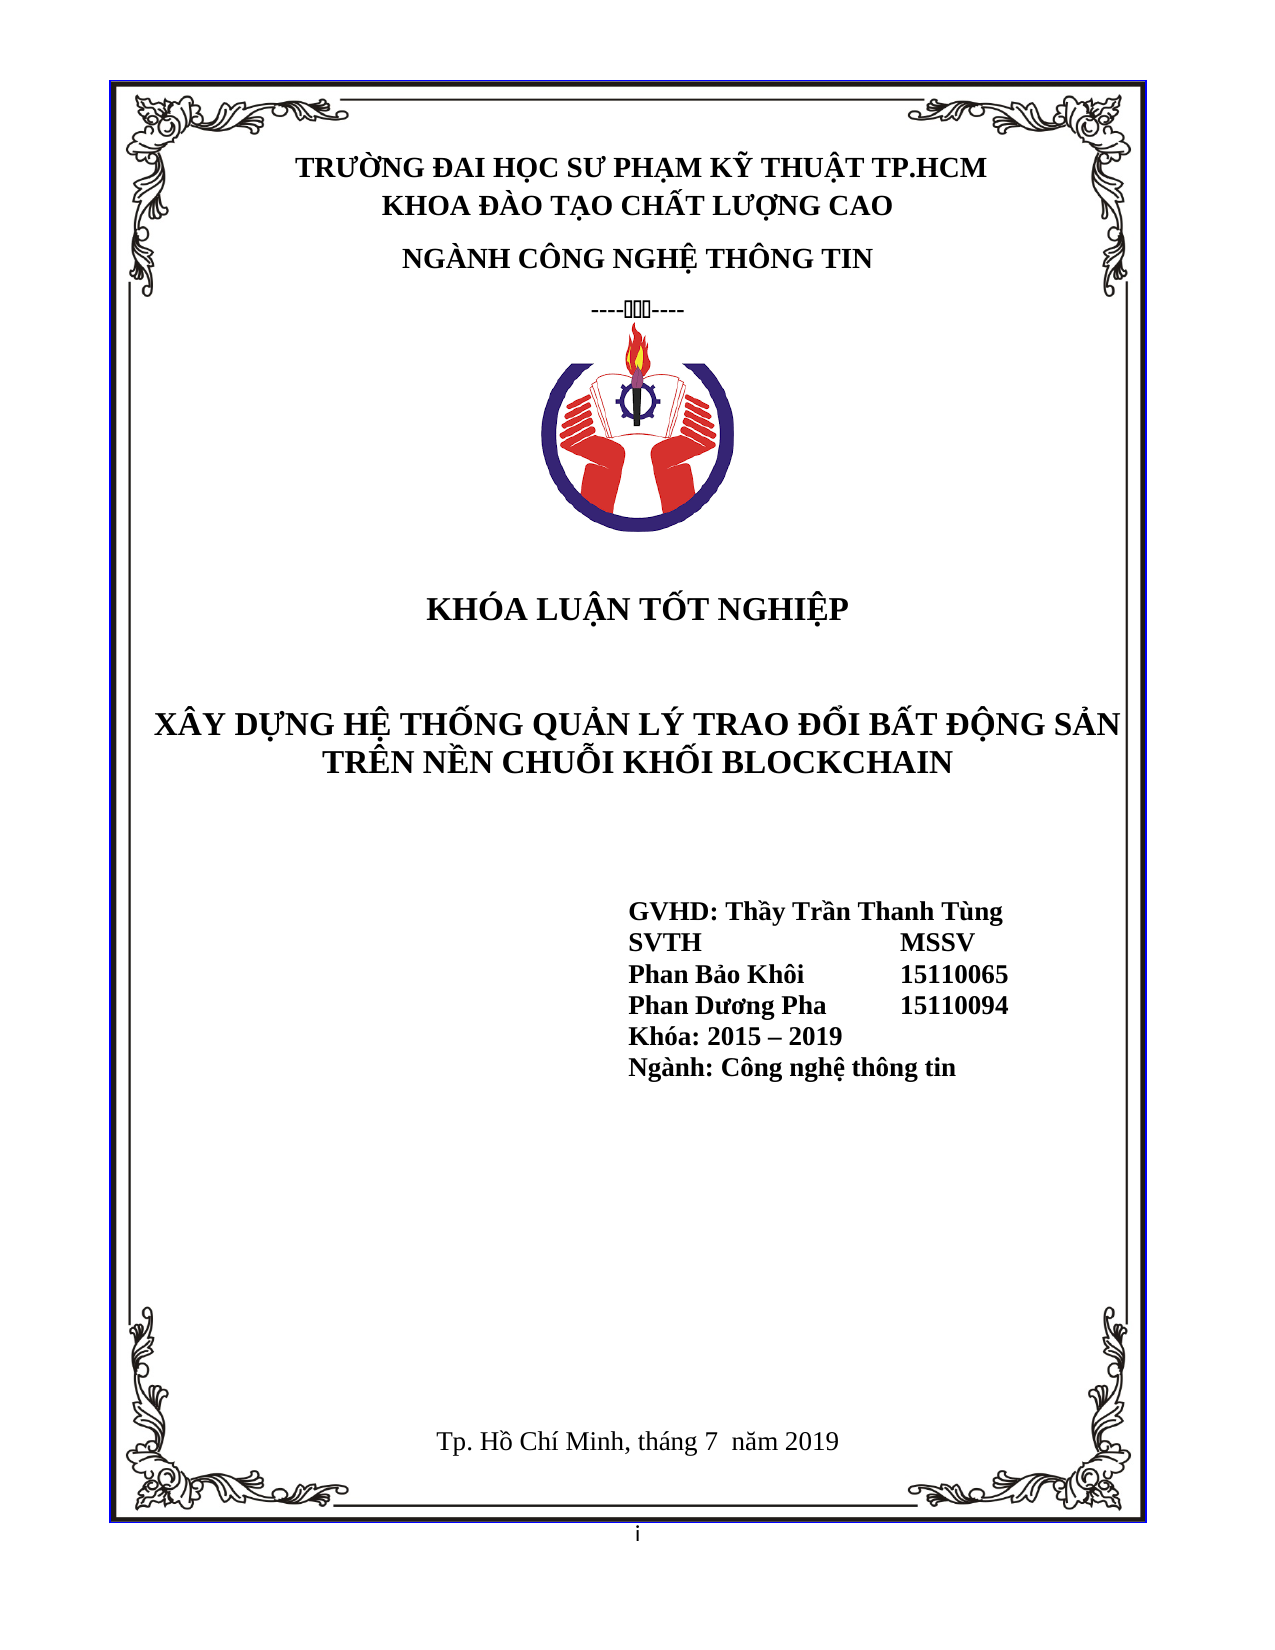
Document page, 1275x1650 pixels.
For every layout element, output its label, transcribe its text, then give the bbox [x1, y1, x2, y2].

text KHOA ĐÀO TẠO CHẤT LƯỢNG CAO [150, 188, 1125, 222]
text Phan Bảo Khôi 15110065 [628, 958, 1125, 989]
text Ngành: Công nghệ thông tin [628, 1051, 1125, 1082]
text NGÀNH CÔNG NGHỆ THÔNG TIN [150, 241, 1125, 275]
text Khóa: 2015 – 2019 [628, 1020, 1125, 1051]
picture [111, 81, 1145, 1522]
text -------- [150, 294, 1125, 323]
text Tp. Hồ Chí Minh, tháng 7 năm 2019 [150, 1425, 1125, 1456]
text GVHD: Thầy Trần Thanh Tùng [628, 895, 1125, 927]
text Phan Dương Pha 15110094 [628, 989, 1125, 1020]
text TRƯỜNG ĐAI HỌC SƯ PHẠM KỸ THUẬT TP.HCM [150, 150, 1125, 183]
text XÂY DỰNG HỆ THỐNG QUẢN LÝ TRAO ĐỔI BẤT ĐỘNG SẢN TRÊN NỀN CHUỖI KHỐI BLOCKCHAIN [150, 704, 1125, 780]
text SVTH MSSV [628, 927, 1125, 958]
text KHÓA LUẬN TỐT NGHIỆP [150, 589, 1125, 627]
